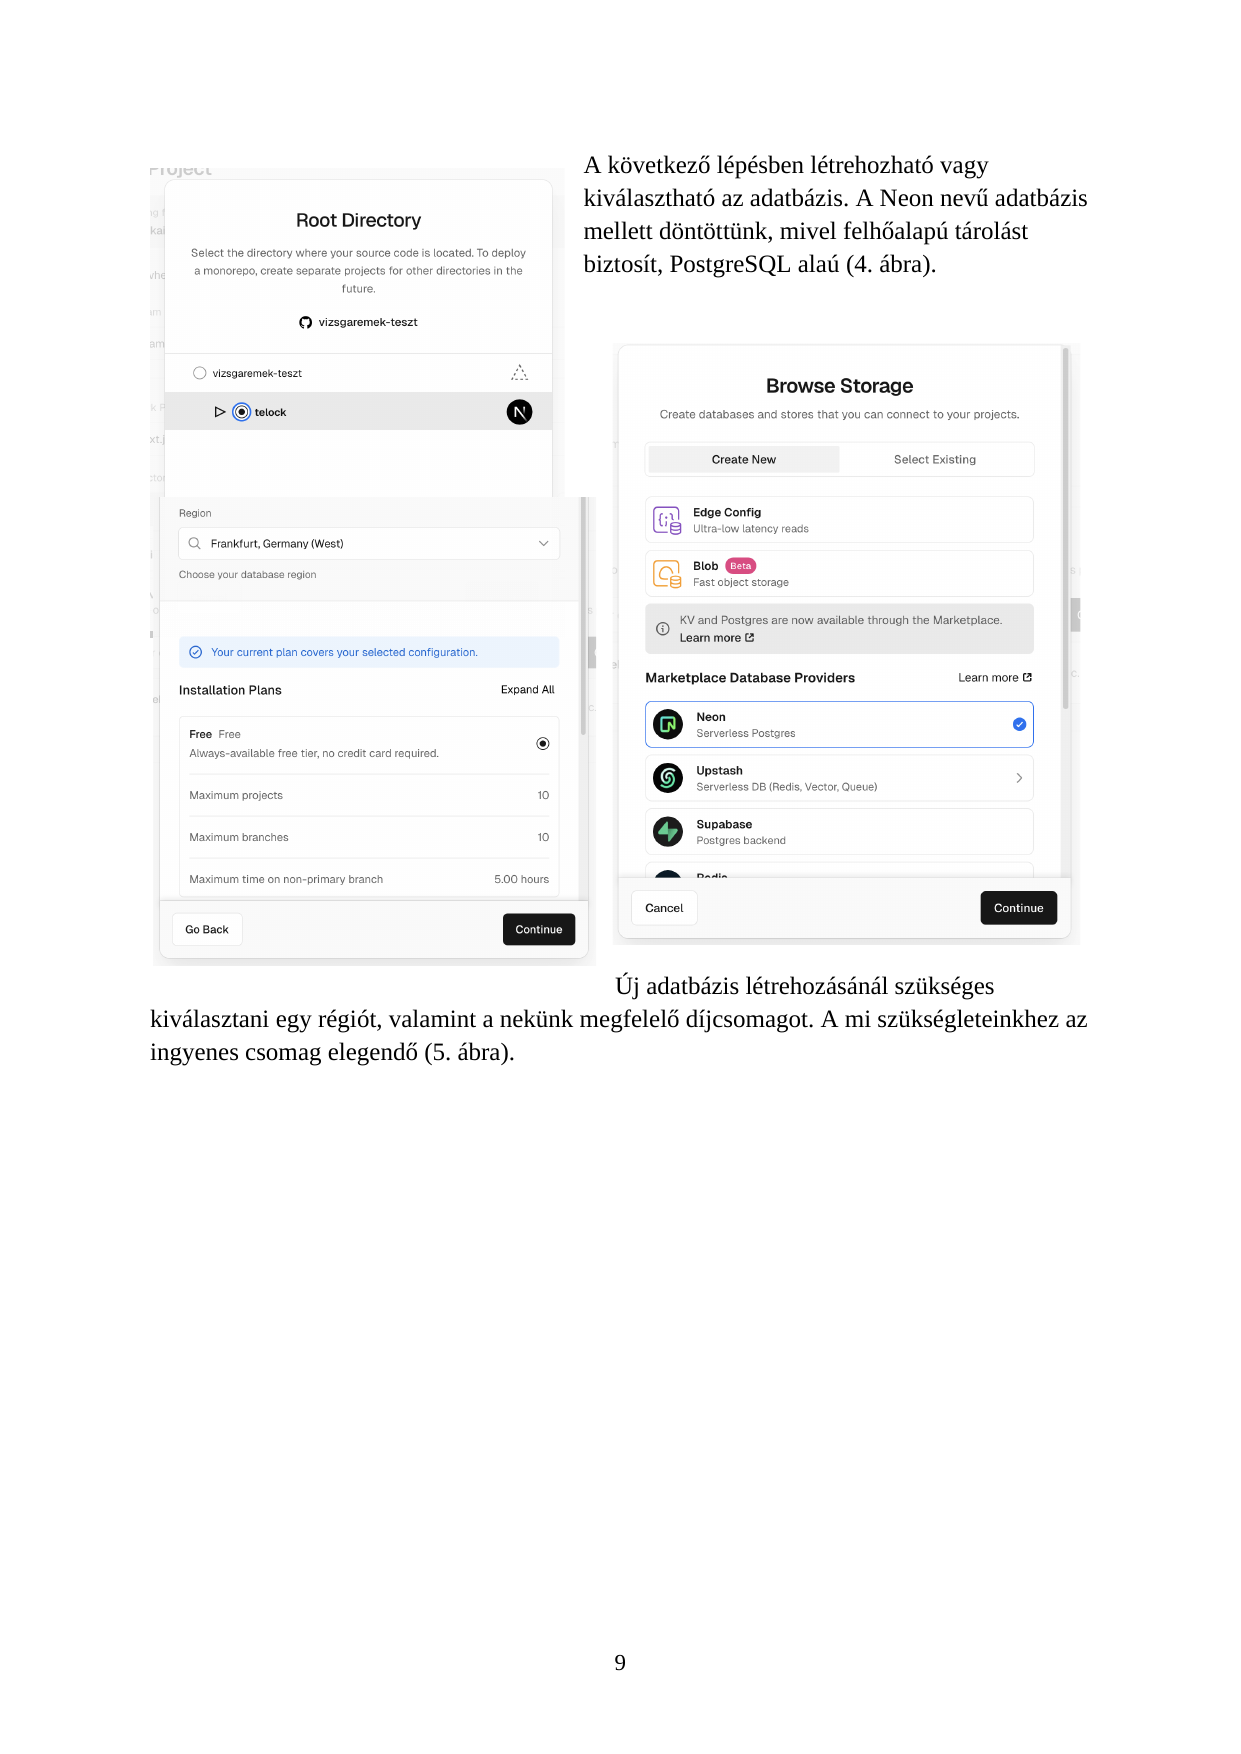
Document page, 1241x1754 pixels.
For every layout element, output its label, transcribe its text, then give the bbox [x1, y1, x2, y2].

text A következő lépésben létrehozható vagy kiválasztható az adatbázis. A Neon nevű adatbázis mellett döntöttünk, mivel felhőalapú tárolást biztosít, PostgreSQL alaú (4. ábra). [150, 150, 1090, 278]
picture [150, 168, 597, 966]
picture [612, 343, 1081, 945]
